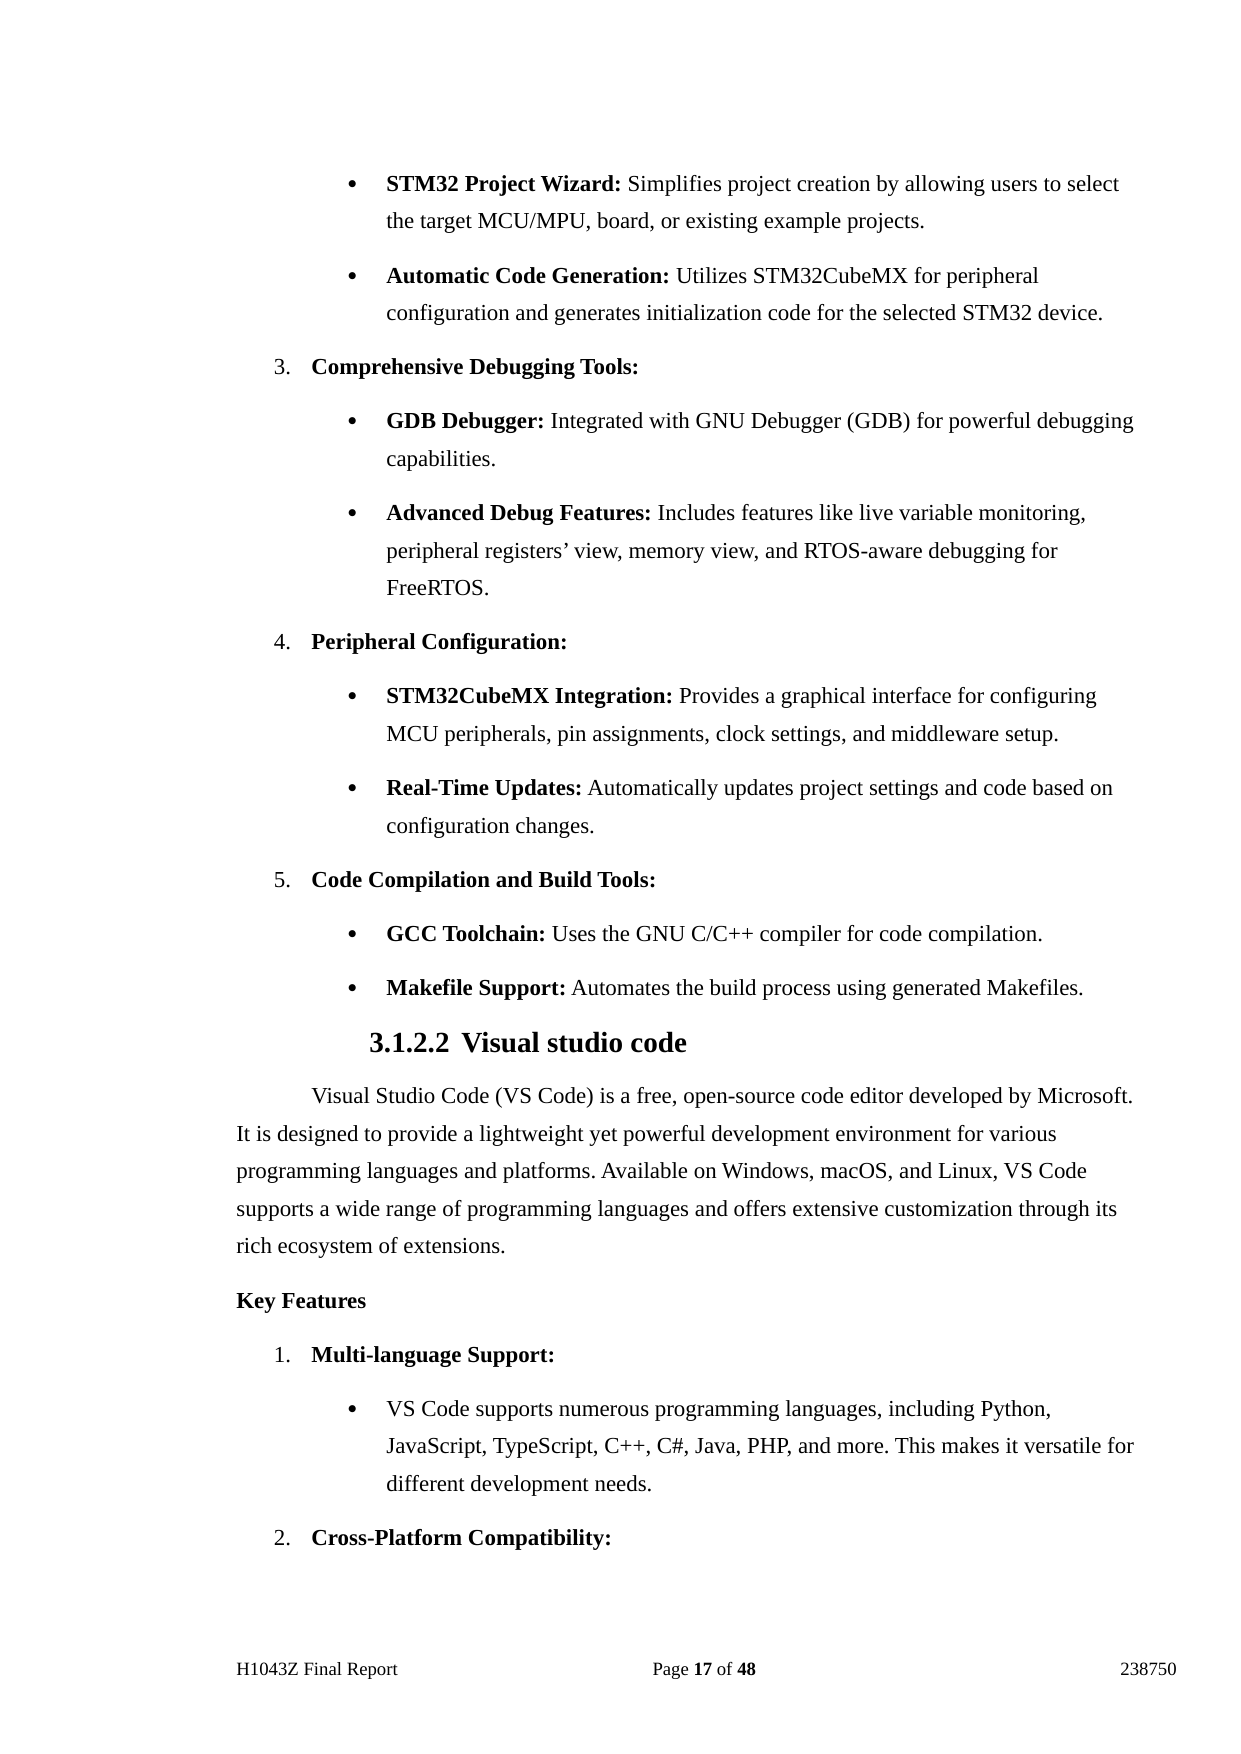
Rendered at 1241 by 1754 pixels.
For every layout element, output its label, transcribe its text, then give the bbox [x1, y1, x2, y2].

list Multi-language Support: [274, 1335, 1152, 1373]
list STM32CubeMX Integration: Provides a graphical interface for configuring MCU peripherals, pin assignments, clock settings, and middleware setup. [349, 677, 1152, 752]
text Key Features [236, 1281, 1152, 1319]
list Real-Time Updates: Automatically updates project settings and code based on configuration changes. [349, 769, 1152, 844]
list GCC Toolchain: Uses the GNU C/C++ compiler for code compilation. [349, 914, 1152, 952]
list VS Code supports numerous programming languages, including Python, JavaScript, TypeScript, C++, C#, Java, PHP, and more. This makes it versatile for different development needs. [349, 1389, 1152, 1502]
list GDB Debugger: Integrated with GNU Debugger (GDB) for powerful debugging capabilities. [349, 402, 1152, 477]
list Peripheral Configuration: [274, 623, 1152, 660]
list Comprehensive Debugging Tools: [274, 348, 1152, 385]
list Automatic Code Generation: Utilizes STM32CubeMX for peripheral configuration and generates initialization code for the selected STM32 device. [349, 256, 1152, 331]
list Makefile Support: Automates the build process using generated Makefiles. [349, 969, 1152, 1006]
list STM32 Project Wizard: Simplifies project creation by allowing users to select the target MCU/MPU, board, or existing example projects. [349, 164, 1152, 239]
text Visual studio code [369, 1023, 1152, 1060]
list Code Compilation and Build Tools: [274, 860, 1152, 898]
list Advanced Debug Features: Includes features like live variable monitoring, peripheral registers’ view, memory view, and RTOS-aware debugging for FreeRTOS. [349, 494, 1152, 606]
text Visual Studio Code (VS Code) is a free, open-source code editor developed by Microsoft. It is designed to provide a lightweight yet powerful development environment for various programming languages and platforms. Available on Windows, macOS, and Linux, VS Code supports a wide range of programming languages and offers extensive customization through its rich ecosystem of extensions. [236, 1077, 1152, 1264]
list Cross-Platform Compatibility: [274, 1519, 1152, 1556]
